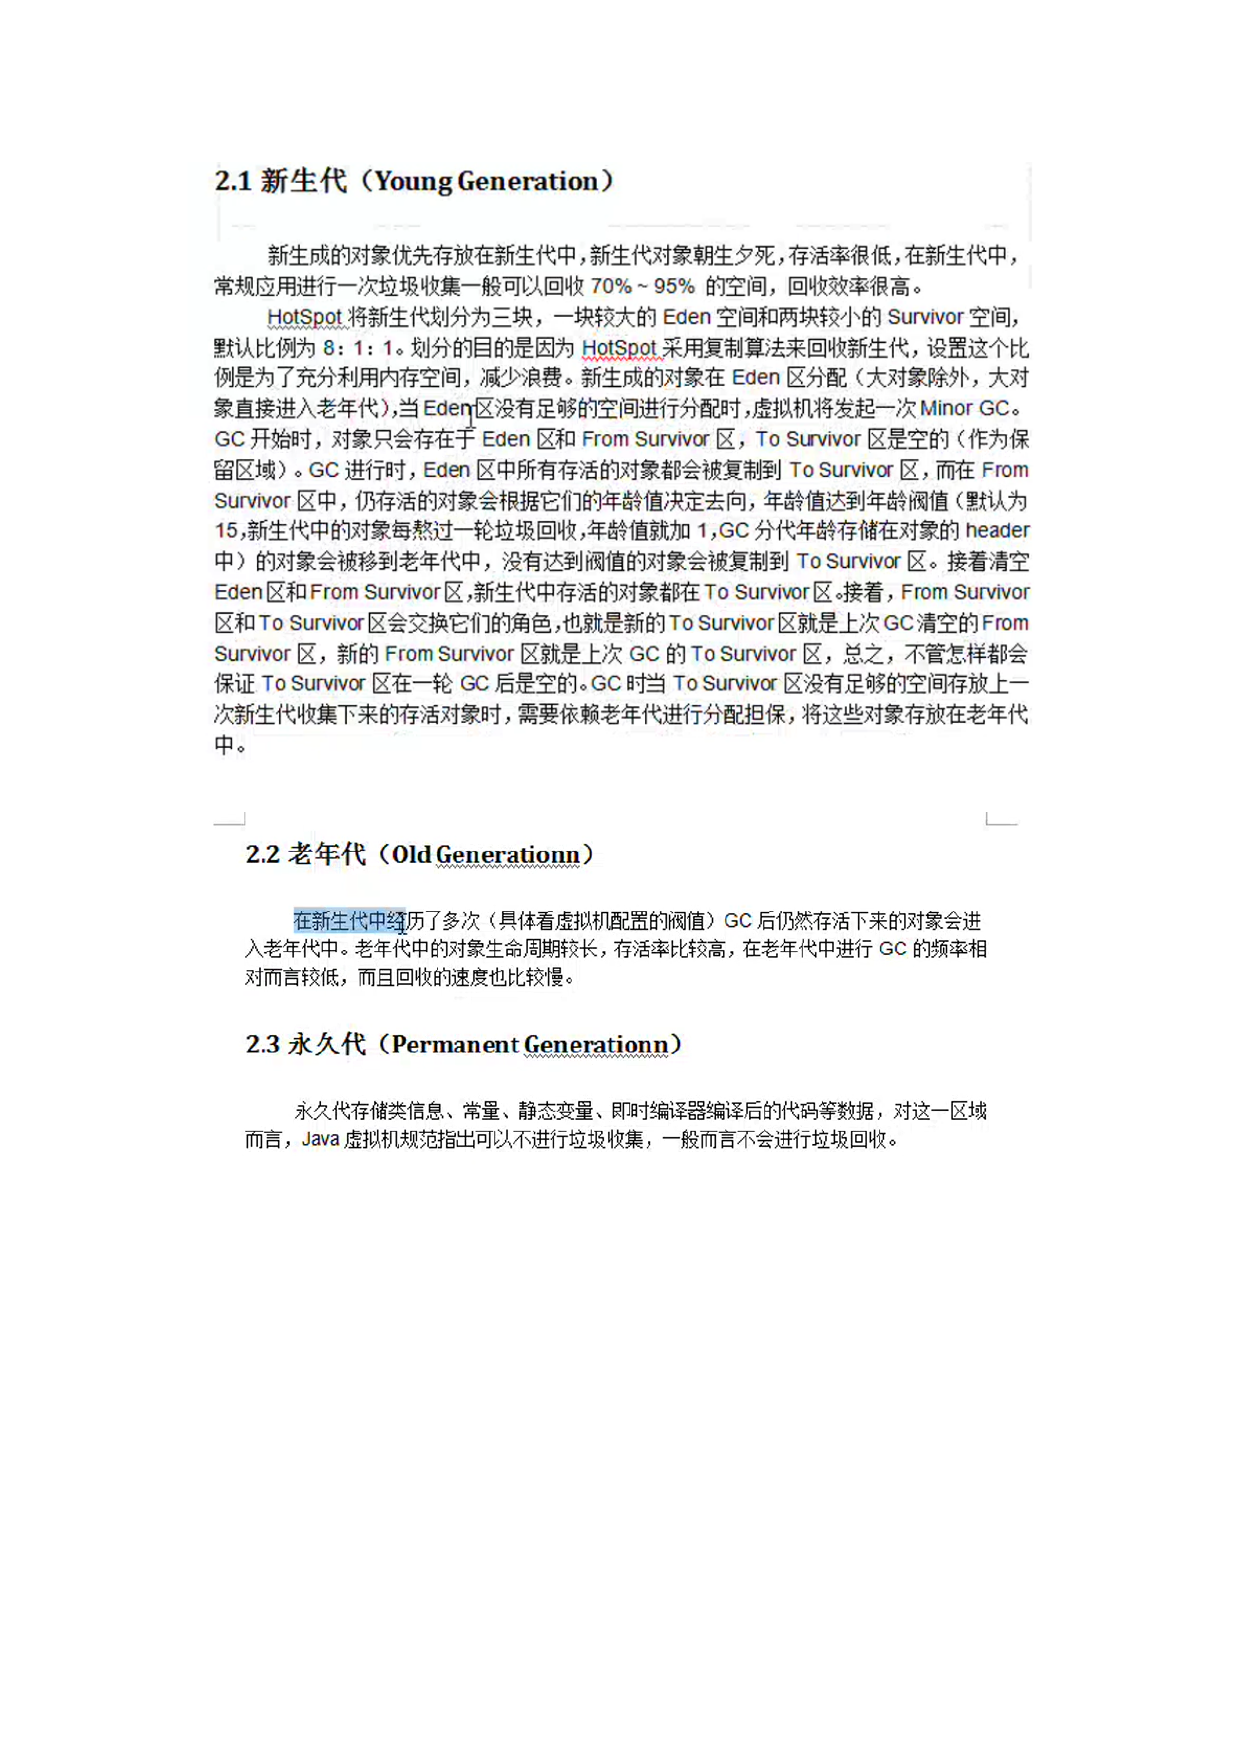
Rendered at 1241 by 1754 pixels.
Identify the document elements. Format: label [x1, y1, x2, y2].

picture [187, 162, 1053, 770]
picture [187, 812, 1053, 1172]
